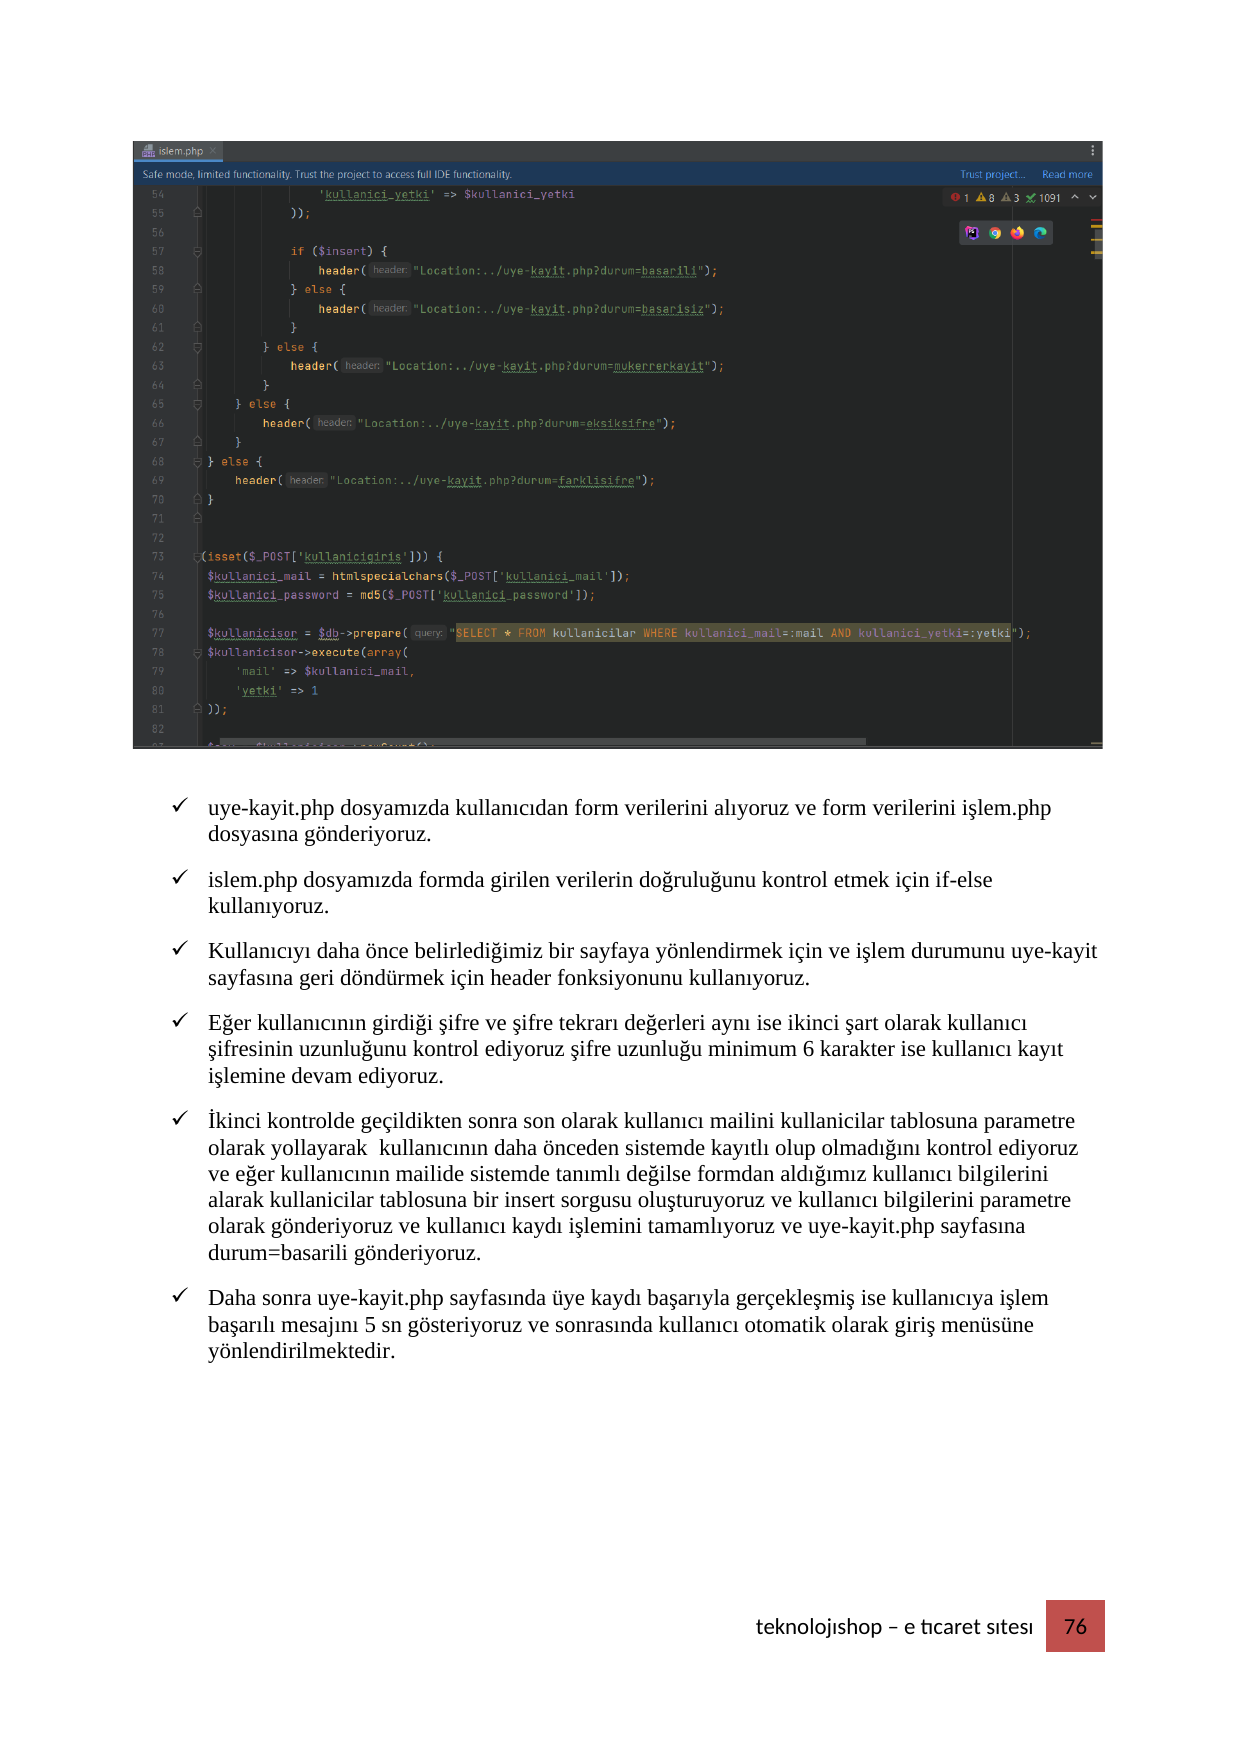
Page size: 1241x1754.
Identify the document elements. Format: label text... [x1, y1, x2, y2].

list İkinci kontrolde geçildikten sonra son olarak kullanıcı mailini kullanicilar tablosuna parametre olarak yollayarak kullanıcının daha önceden sistemde kayıtlı olup olmadığını kontrol ediyoruz ve eğer kullanıcının mailide sistemde tanımlı değilse formdan aldığımız kullanıcı bilgilerini alarak kullanicilar tablosuna bir insert sorgusu oluşturuyoruz ve kullanıcı bilgilerini parametre olarak gönderiyoruz ve kullanıcı kaydı işlemini tamamlıyoruz ve uye-kayit.php sayfasına durum=basarili gönderiyoruz. [170, 1107, 1105, 1265]
list Daha sonra uye-kayit.php sayfasında üye kaydı başarıyla gerçekleşmiş ise kullanıcıya işlem başarılı mesajını 5 sn gösteriyoruz ve sonrasında kullanıcı otomatik olarak giriş menüsüne yönlendirilmektedir. [170, 1284, 1105, 1363]
list islem.php dosyamızda formda girilen verilerin doğruluğunu kontrol etmek için if-else kullanıyoruz. [170, 866, 1105, 918]
list Eğer kullanıcının girdiği şifre ve şifre tekrarı değerleri aynı ise ikinci şart olarak kullanıcı şifresinin uzunluğunu kontrol ediyoruz şifre uzunluğu minimum 6 karakter ise kullanıcı kayıt işlemine devam ediyoruz. [170, 1009, 1105, 1088]
picture [132, 141, 1103, 749]
list Kullanıcıyı daha önce belirlediğimiz bir sayfaya yönlendirmek için ve işlem durumunu uye-kayit sayfasına geri döndürmek için header fonksiyonunu kullanıyoruz. [170, 937, 1105, 990]
list uye-kayit.php dosyamızda kullanıcıdan form verilerini alıyoruz ve form verilerini işlem.php dosyasına gönderiyoruz. [170, 794, 1105, 847]
